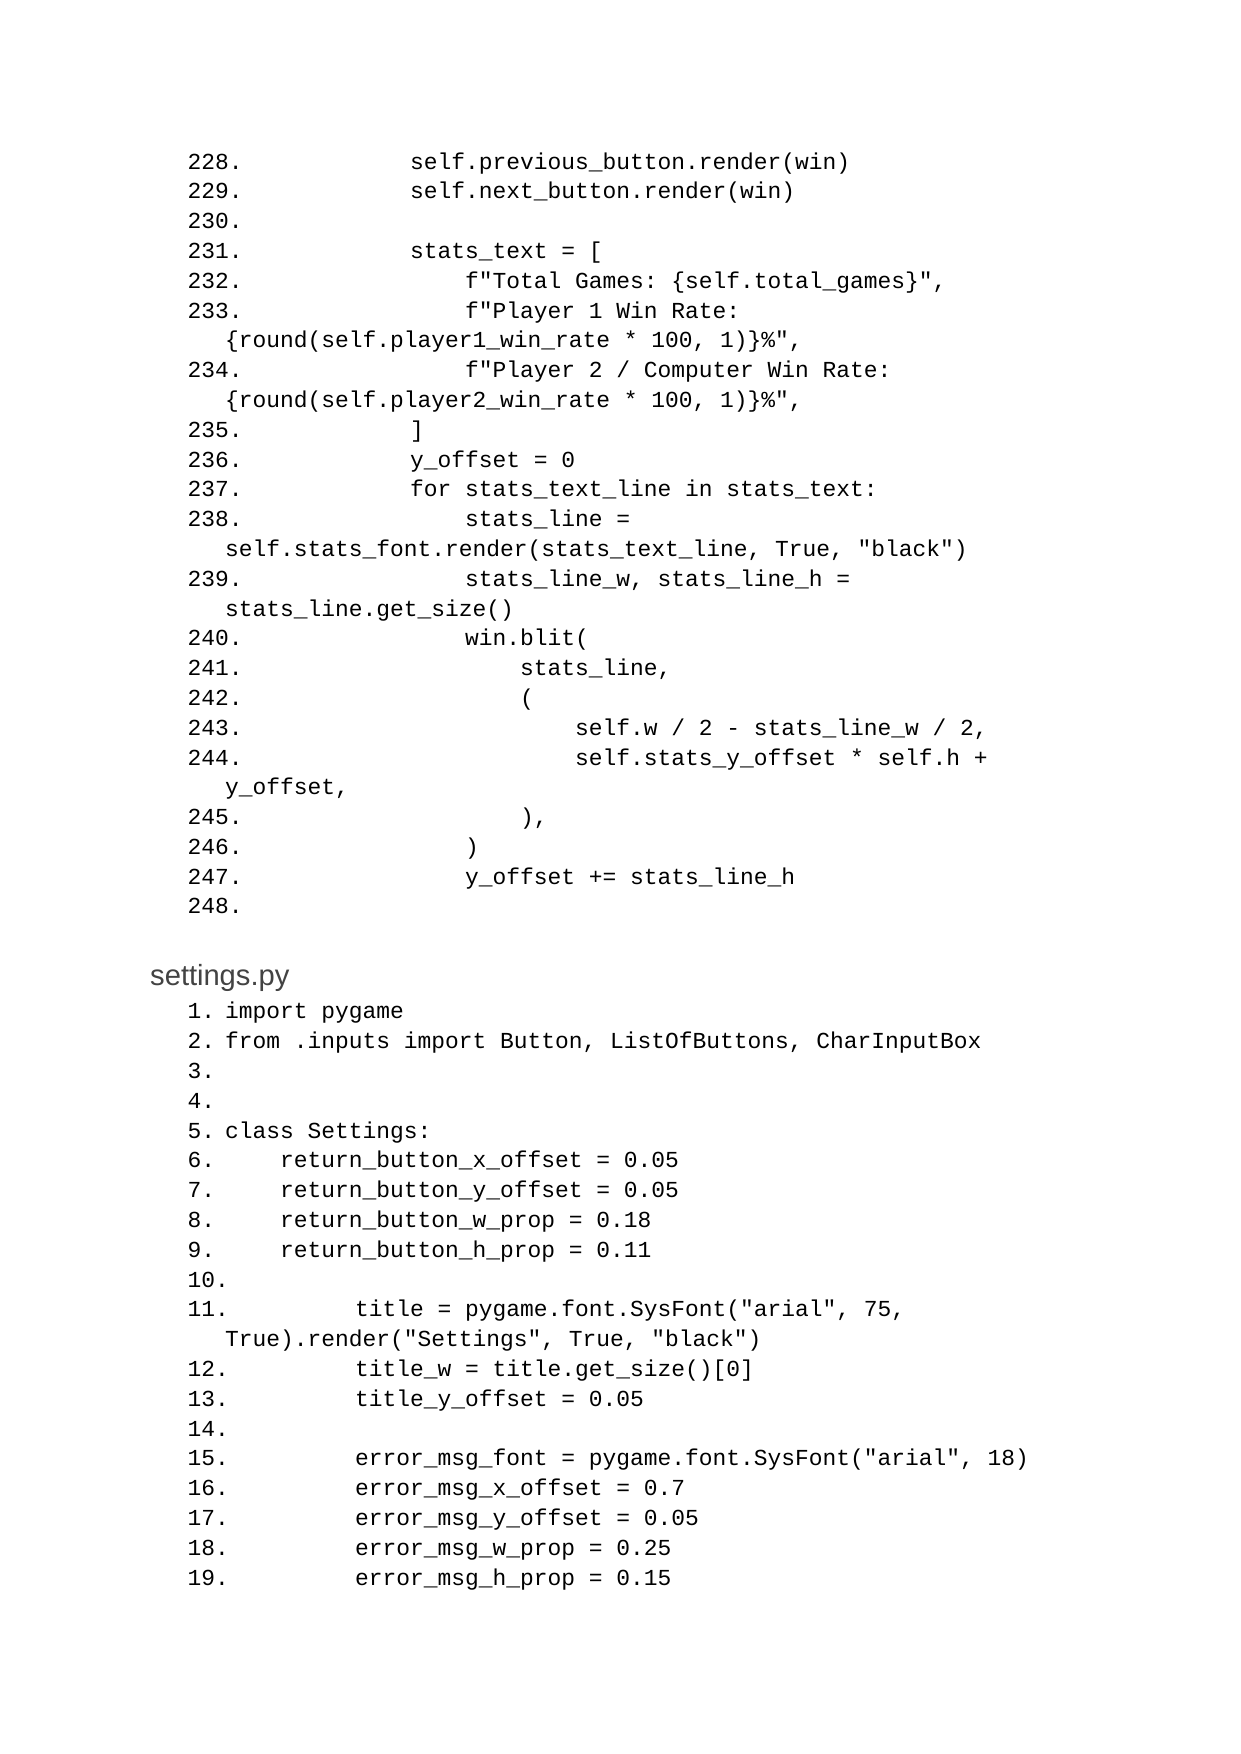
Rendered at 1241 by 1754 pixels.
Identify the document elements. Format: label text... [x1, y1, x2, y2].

list import pygame [187, 1000, 1090, 1026]
list y_offset = 0 [187, 448, 1090, 474]
list stats_line = self.stats_font.render(stats_text_line, True, "black") [187, 507, 1090, 563]
list title = pygame.font.SysFont("arial", 75, True).render("Settings", True, "black") [187, 1298, 1090, 1353]
list return_button_x_offset = 0.05 [187, 1149, 1090, 1175]
list return_button_w_prop = 0.18 [187, 1208, 1090, 1234]
list title_w = title.get_size()[0] [187, 1357, 1090, 1383]
list error_msg_x_offset = 0.7 [187, 1476, 1090, 1502]
subtitle settings.py [150, 958, 1090, 991]
list self.previous_button.render(win) [187, 150, 1090, 176]
list f"Player 1 Win Rate: {round(self.player1_win_rate * 100, 1)}%", [187, 299, 1090, 355]
list stats_line, [187, 656, 1090, 682]
list win.blit( [187, 627, 1090, 653]
list self.next_button.render(win) [187, 180, 1090, 206]
list ( [187, 686, 1090, 712]
list class Settings: [187, 1119, 1090, 1145]
list from .inputs import Button, ListOfButtons, CharInputBox [187, 1029, 1090, 1056]
list for stats_text_line in stats_text: [187, 478, 1090, 504]
list error_msg_w_prop = 0.25 [187, 1536, 1090, 1562]
list y_offset += stats_line_h [187, 865, 1090, 891]
list self.w / 2 - stats_line_w / 2, [187, 716, 1090, 742]
list error_msg_font = pygame.font.SysFont("arial", 18) [187, 1447, 1090, 1473]
list self.stats_y_offset * self.h + y_offset, [187, 746, 1090, 802]
list stats_text = [ [187, 239, 1090, 265]
list error_msg_h_prop = 0.15 [187, 1566, 1090, 1592]
list return_button_h_prop = 0.11 [187, 1238, 1090, 1264]
list ) [187, 835, 1090, 861]
list f"Player 2 / Computer Win Rate: {round(self.player2_win_rate * 100, 1)}%", [187, 358, 1090, 414]
list ), [187, 805, 1090, 831]
list error_msg_y_offset = 0.05 [187, 1506, 1090, 1532]
list stats_line_w, stats_line_h = stats_line.get_size() [187, 567, 1090, 623]
list f"Total Games: {self.total_games}", [187, 269, 1090, 295]
list ] [187, 418, 1090, 444]
list title_y_offset = 0.05 [187, 1387, 1090, 1413]
list return_button_y_offset = 0.05 [187, 1178, 1090, 1204]
